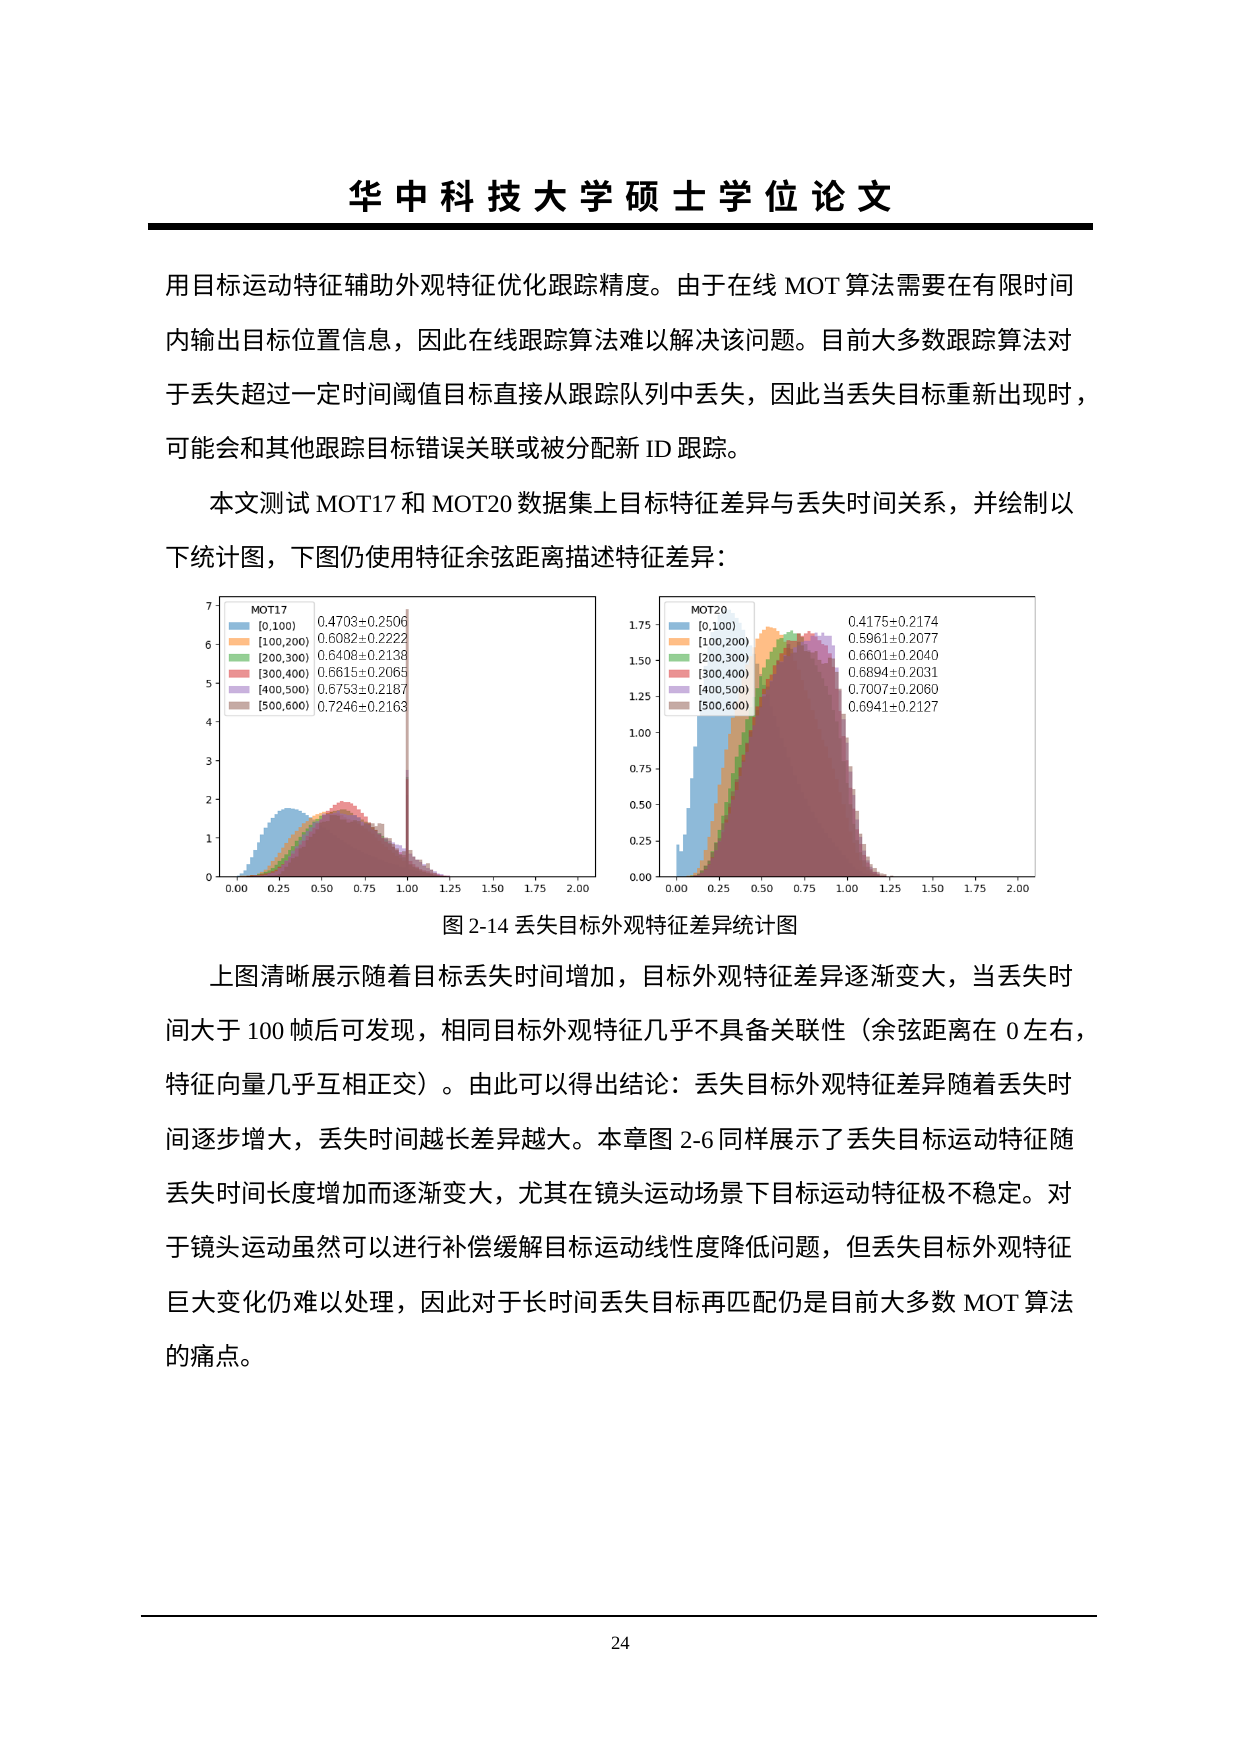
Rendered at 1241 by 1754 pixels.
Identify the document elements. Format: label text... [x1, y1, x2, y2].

text 上图清晰展示随着目标丢失时间增加，目标外观特征差异逐渐变大，当丢失时间大于100帧后可发现，相同目标外观特征几乎不具备关联性（余弦距离在0左右，特征向量几乎互相正交）。由此可以得出结论：丢失目标外观特征差异随着丢失时间逐步增大，丢失时间越长差异越大。本章图2-6同样展示了丢失目标运动特征随丢失时间长度增加而逐渐变大，尤其在镜头运动场景下目标运动特征极不稳定。对于镜头运动虽然可以进行补偿缓解目标运动线性度降低问题，但丢失目标外观特征巨大变化仍难以处理，因此对于长时间丢失目标再匹配仍是目前大多数MOT算法的痛点。 [165, 956, 1075, 1373]
text 图2-14 丢失目标外观特征差异统计图 [165, 908, 1075, 940]
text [165, 266, 1075, 465]
text 本文测试MOT17和MOT20数据集上目标特征差异与丢失时间关系，并绘制以下统计图，下图仍使用特征余弦距离描述特征差异： [165, 483, 1075, 574]
picture [204, 592, 1036, 894]
